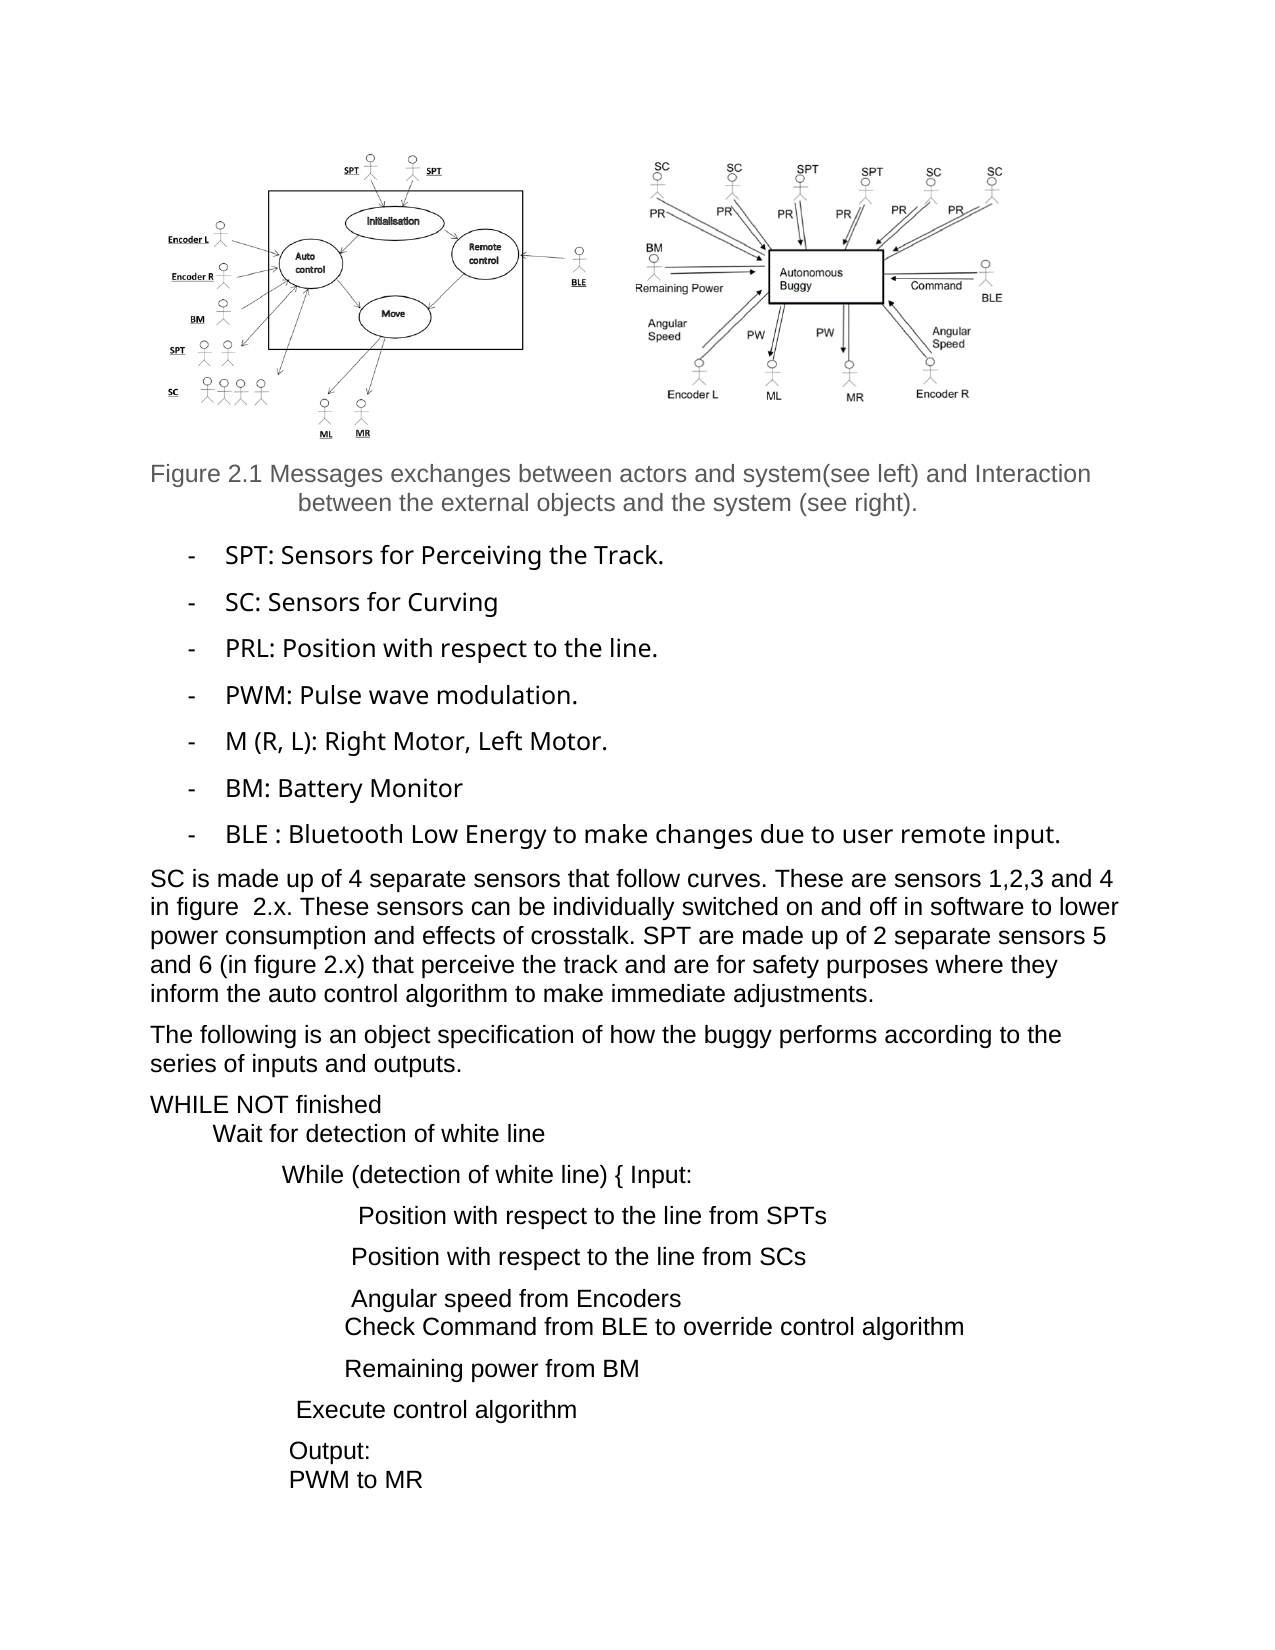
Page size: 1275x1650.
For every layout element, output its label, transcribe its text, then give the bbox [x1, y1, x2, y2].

picture [150, 1197, 1127, 1410]
text Angular speed from Encoders Check Command from BLE to override control algorithm [150, 756, 1125, 814]
text Execute control algorithm [150, 867, 1125, 896]
text The following is an object specification of how the buggy performs according to the series of inputs and outputs. [150, 492, 1125, 550]
text Output: PWM to MR [150, 909, 1125, 966]
list M (R, L): Right Motor, Left Motor. [187, 197, 1125, 231]
subtitle Sensor Characterisation [150, 1074, 1125, 1102]
list PWM: Pulse wave modulation. [187, 150, 1125, 184]
text PWM to ML [150, 979, 1125, 1007]
text Position with respect to the line from SPTs [150, 674, 1125, 702]
text While (detection of white line) { Input: [150, 632, 1125, 661]
list BLE : Bluetooth Low Energy to make changes due to user remote input. [187, 290, 1125, 324]
text SC is made up of 4 separate sensors that follow curves. These are sensors 1,2,3 and 4 in figure 2.x. These sensors can be individually switched on and off in software to lower power consumption and effects of crosstalk. SPT are made up of 2 separate sensors 5 and 6 (in figure 2.x) that perceive the track and are for safety purposes where they inform the auto control algorithm to make immediate adjustments. [150, 336, 1125, 480]
text Using a combination of receiver and emitter components, tests were conducted to characterise each combination. [150, 1115, 1125, 1172]
text WHILE NOT finished Wait for detection of white line [150, 562, 1125, 620]
list BM: Battery Monitor [187, 243, 1125, 277]
text Remaining power from BM [150, 826, 1125, 855]
text Position with respect to the line from SCs [150, 715, 1125, 744]
text } ELSE Finished=TRUE [150, 1020, 1125, 1049]
